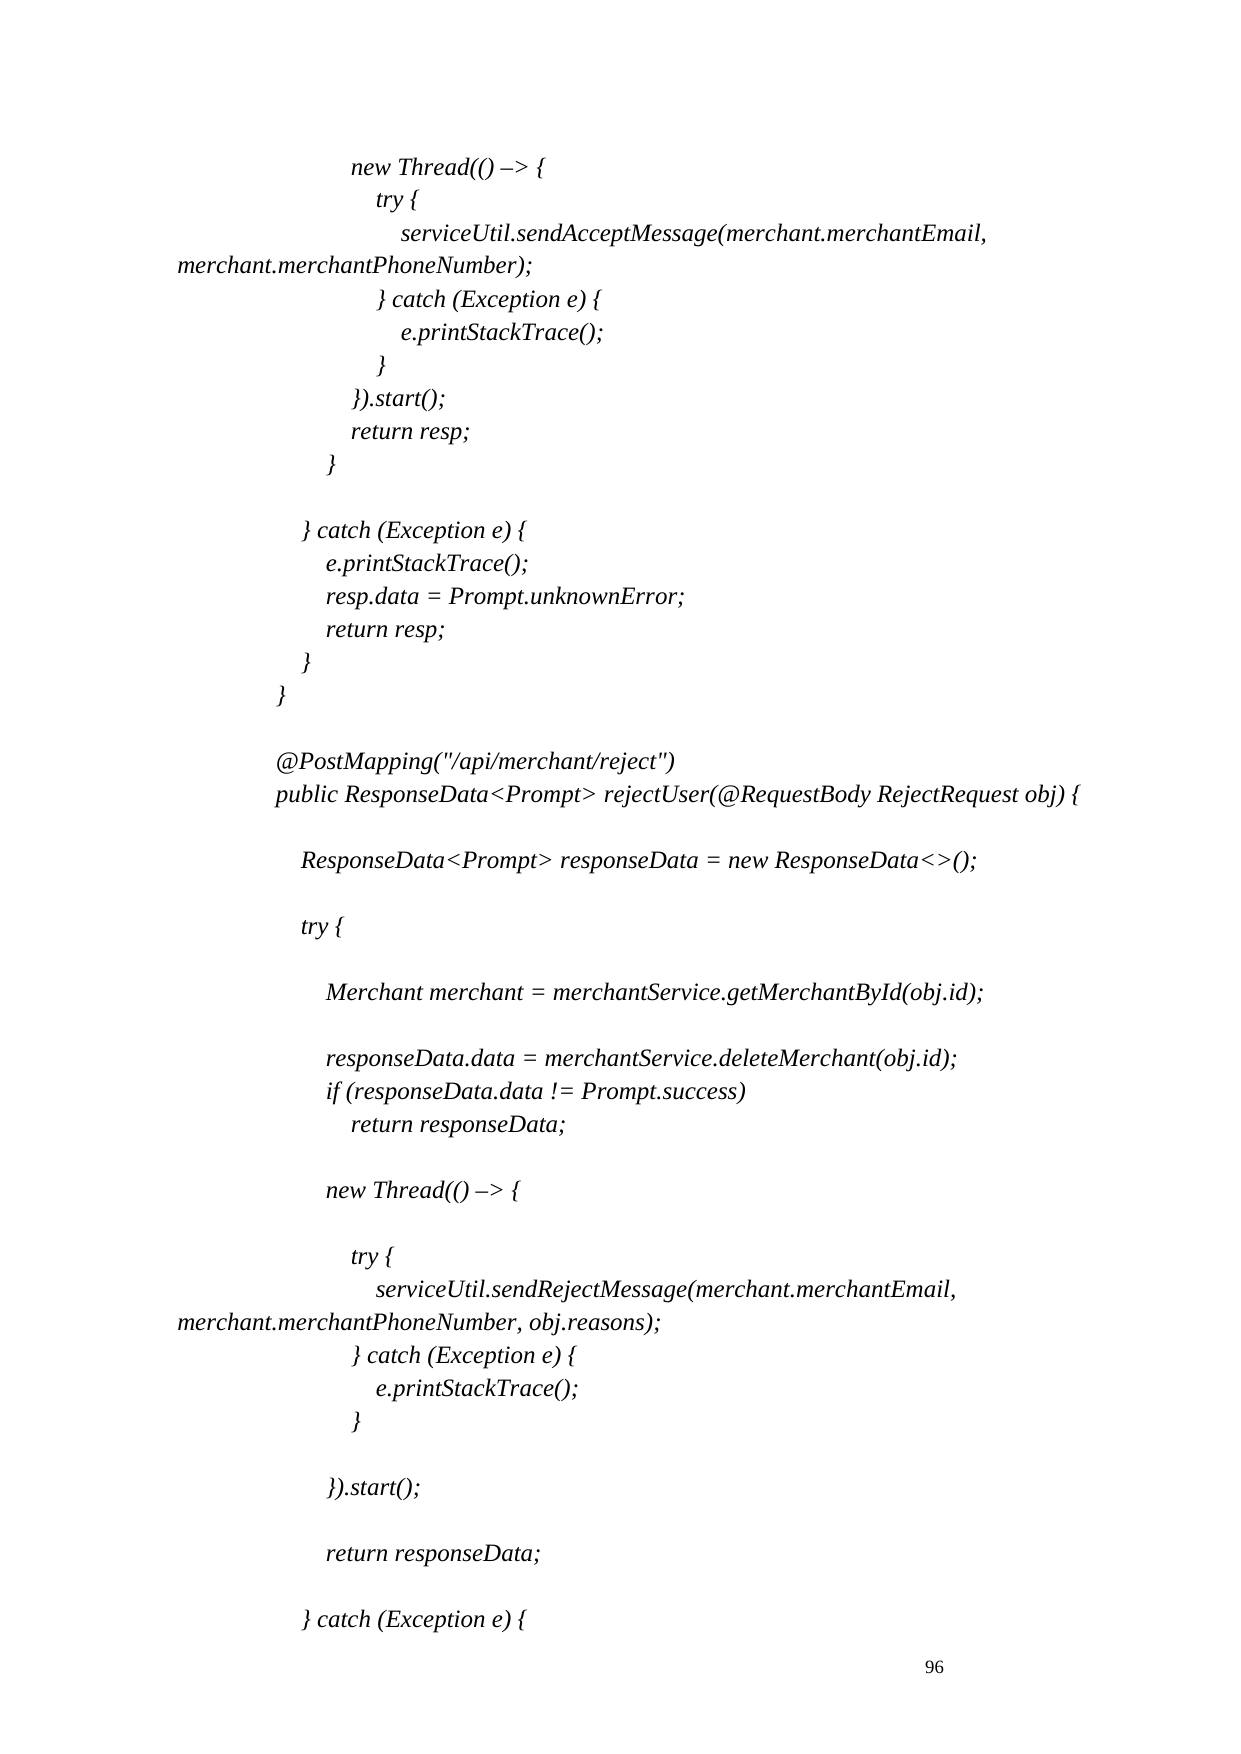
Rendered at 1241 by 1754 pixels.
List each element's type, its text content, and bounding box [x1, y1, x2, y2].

text Merchant merchant = merchantService.getMerchantById(obj.id); [177, 977, 1152, 1006]
text new Thread(() –> { [177, 152, 1152, 180]
text } catch (Exception e) { [177, 515, 1152, 543]
text }).start(); [177, 383, 1152, 411]
text public ResponseData<Prompt> rejectUser(@RequestBody RejectRequest obj) { [177, 779, 1152, 808]
text return responseData; [177, 1538, 1152, 1567]
text ResponseData<Prompt> responseData = new ResponseData<>(); [177, 845, 1152, 874]
text e.printStackTrace(); [177, 548, 1152, 577]
text return responseData; [177, 1109, 1152, 1138]
text try { [177, 184, 1152, 213]
text new Thread(() –> { [177, 1175, 1152, 1204]
text return resp; [177, 416, 1152, 444]
text e.printStackTrace(); [177, 1373, 1152, 1402]
text } [177, 449, 1152, 477]
text } [177, 1406, 1152, 1435]
text try { [177, 1241, 1152, 1270]
text return resp; [177, 614, 1152, 643]
text } catch (Exception e) { [177, 1340, 1152, 1369]
text responseData.data = merchantService.deleteMerchant(obj.id); [177, 1043, 1152, 1072]
text }).start(); [177, 1472, 1152, 1501]
text resp.data = Prompt.unknownError; [177, 581, 1152, 609]
text serviceUtil.sendAcceptMessage(merchant.merchantEmail, merchant.merchantPhoneNumber); [177, 218, 1152, 279]
text } catch (Exception e) { [177, 1604, 1152, 1633]
text try { [177, 911, 1152, 940]
text e.printStackTrace(); [177, 317, 1152, 345]
text if (responseData.data != Prompt.success) [177, 1076, 1152, 1105]
text } [177, 680, 1152, 709]
text } [177, 647, 1152, 676]
text serviceUtil.sendRejectMessage(merchant.merchantEmail, merchant.merchantPhoneNumber, obj.reasons); [177, 1274, 1152, 1336]
text } catch (Exception e) { [177, 284, 1152, 312]
text } [177, 350, 1152, 378]
text @PostMapping("/api/merchant/reject") [177, 746, 1152, 775]
